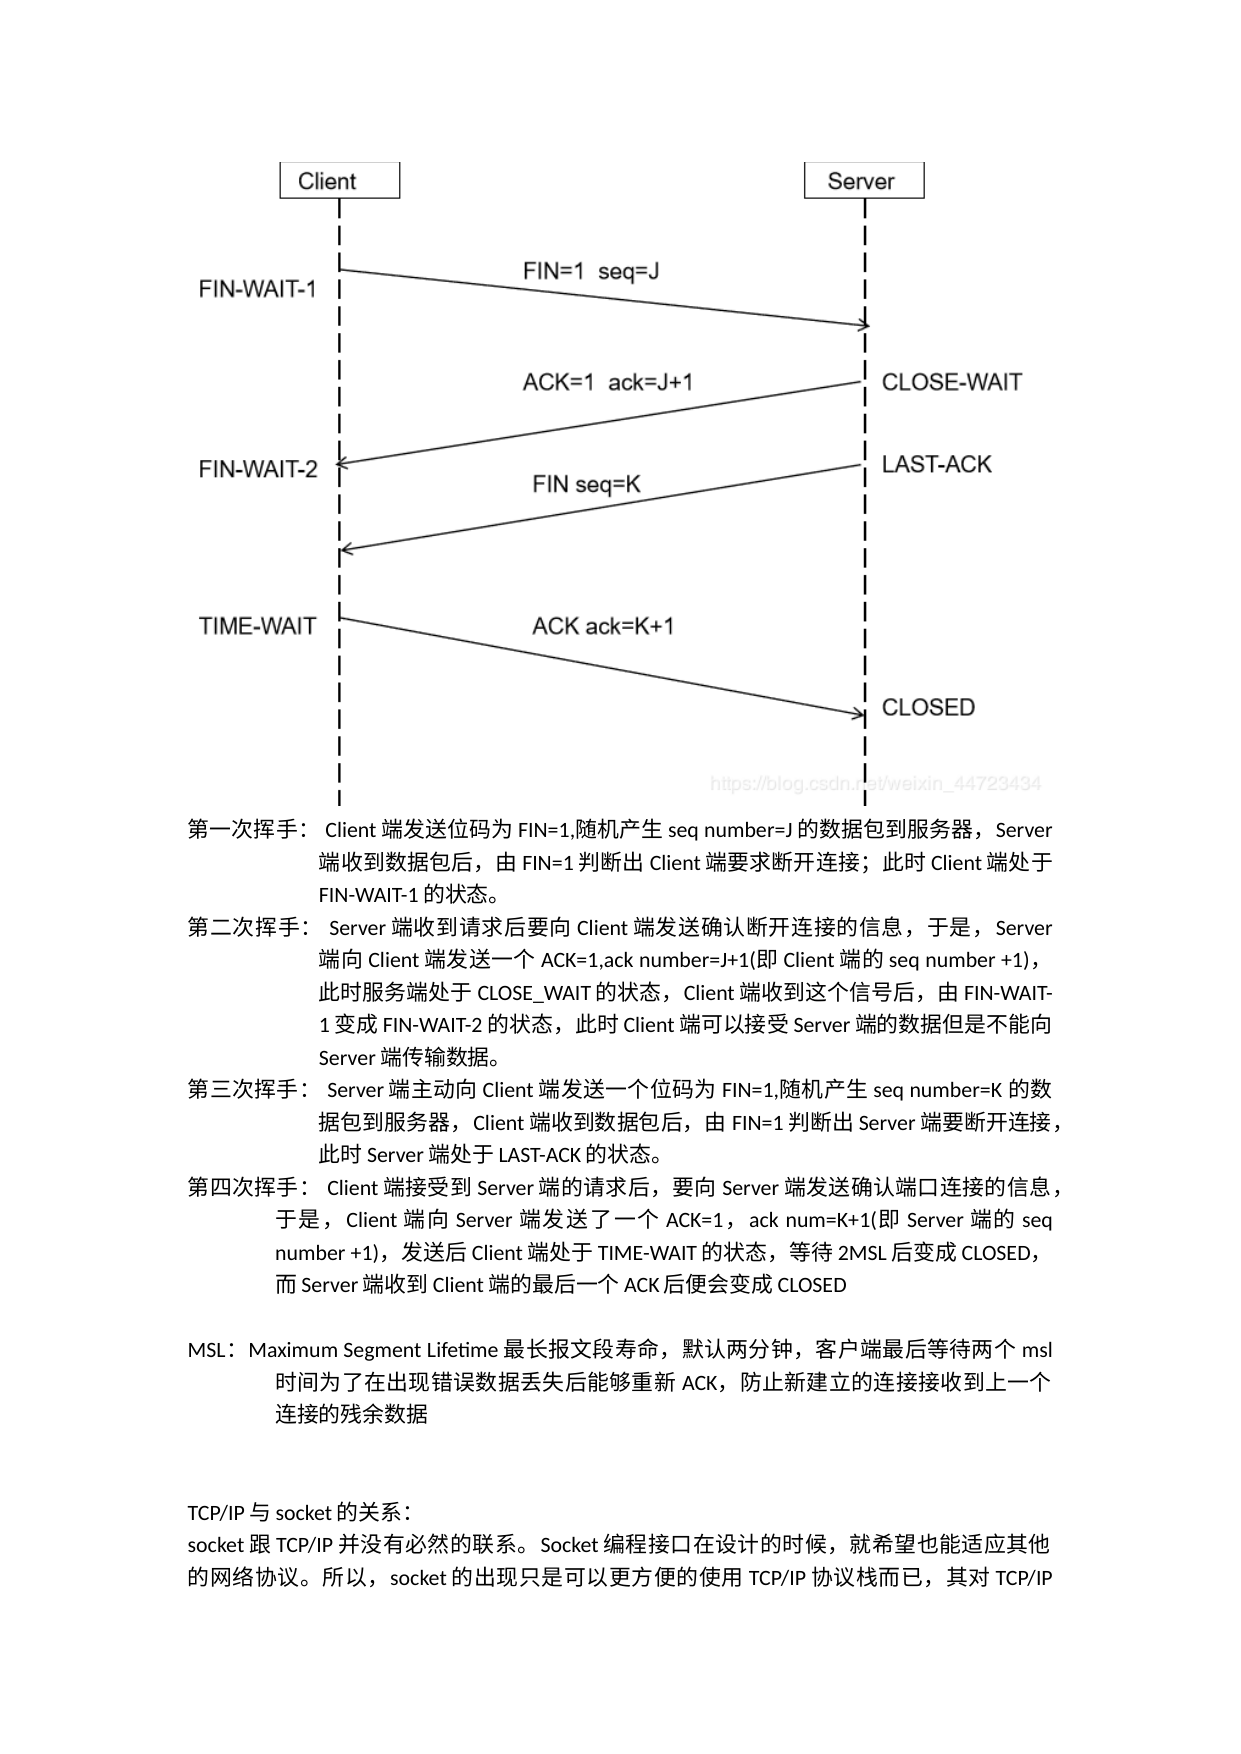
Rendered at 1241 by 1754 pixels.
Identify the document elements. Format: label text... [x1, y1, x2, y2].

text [187, 1527, 1053, 1592]
text 第三次挥手： Server端主动向Client端发送一个位码为FIN=1,随机产生seq number=K 的数据包到服务器，Client端收到数据包后，由FIN=1判断出Server端要断开连接，此时Server端处于LAST-ACK的状态。 [187, 1072, 1053, 1169]
text 第二次挥手： Server端收到请求后要向Client端发送确认断开连接的信息，于是，Server端向Client端发送一个ACK=1,ack number=J+1(即Client端的seq number +1)，此时服务端处于CLOSE_WAIT的状态，Client端收到这个信号后，由FIN-WAIT-1变成FIN-WAIT-2的状态，此时Client端可以接受Server端的数据但是不能向Server端传输数据。 [187, 909, 1053, 1072]
text 第一次挥手： Client端发送位码为FIN=1,随机产生seq number=J的数据包到服务器，Server端收到数据包后，由FIN=1判断出 Client端要求断开连接；此时Client端处于FIN-WAIT-1的状态。 [187, 812, 1053, 909]
text 第四次挥手： Client端接受到Server端的请求后，要向Server端发送确认端口连接的信息，于是，Client端向Server端发送了一个ACK=1，ack num=K+1(即Server端的seq number +1)，发送后Client端处于TIME-WAIT的状态，等待2MSL后变成CLOSED，而Server端收到Client端的最后一个ACK后便会变成CLOSED [187, 1169, 1053, 1299]
text TCP/IP与socket的关系： [187, 1494, 1053, 1527]
picture [187, 162, 1053, 806]
text MSL：Maximum Segment Lifetime最长报文段寿命，默认两分钟，客户端最后等待两个msl时间为了在出现错误数据丢失后能够重新ACK，防止新建立的连接接收到上一个连接的残余数据 [187, 1332, 1053, 1429]
